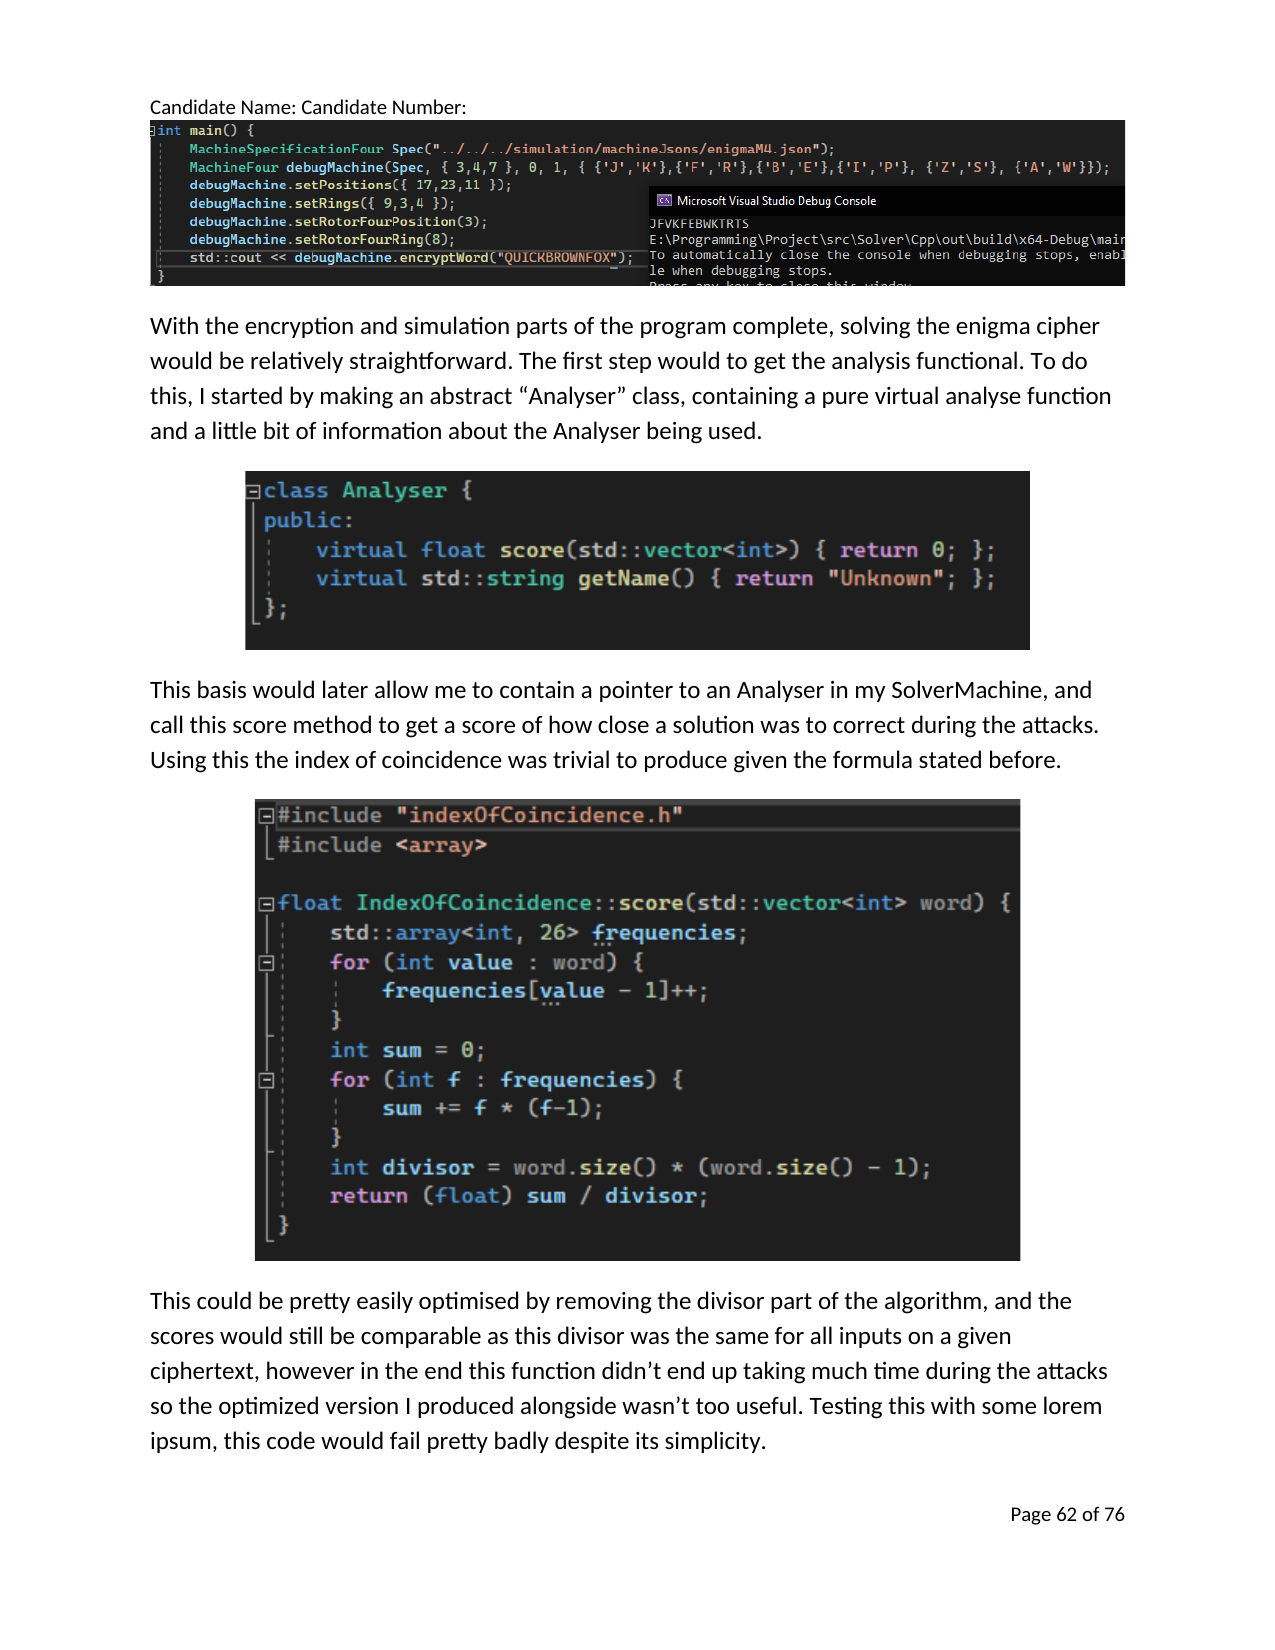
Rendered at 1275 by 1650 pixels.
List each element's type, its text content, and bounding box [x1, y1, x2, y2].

picture [150, 120, 1125, 286]
text This basis would later allow me to contain a pointer to an Analyser in my SolverMachine, and call this score method to get a score of how close a solution was to correct during the attacks. Using this the index of coincidence was trivial to produce given the formula stated before. [150, 674, 1125, 774]
picture [254, 799, 1021, 1261]
text This could be pretty easily optimised by removing the divisor part of the algorithm, and the scores would still be comparable as this divisor was the same for all inputs on a given ciphertext, however in the end this function didn’t end up taking much time during the attacks so the optimized version I produced alongside wasn’t too useful. Testing this with some lorem ipsum, this code would fail pretty badly despite its simplicity. [150, 1285, 1125, 1456]
text With the encryption and simulation parts of the program complete, solving the enigma cipher would be relatively straightforward. The first step would to get the analysis functional. To do this, I started by making an abstract “Analyser” class, containing a pure virtual analyse function and a little bit of information about the Analyser being used. [150, 310, 1125, 446]
picture [245, 471, 1030, 650]
